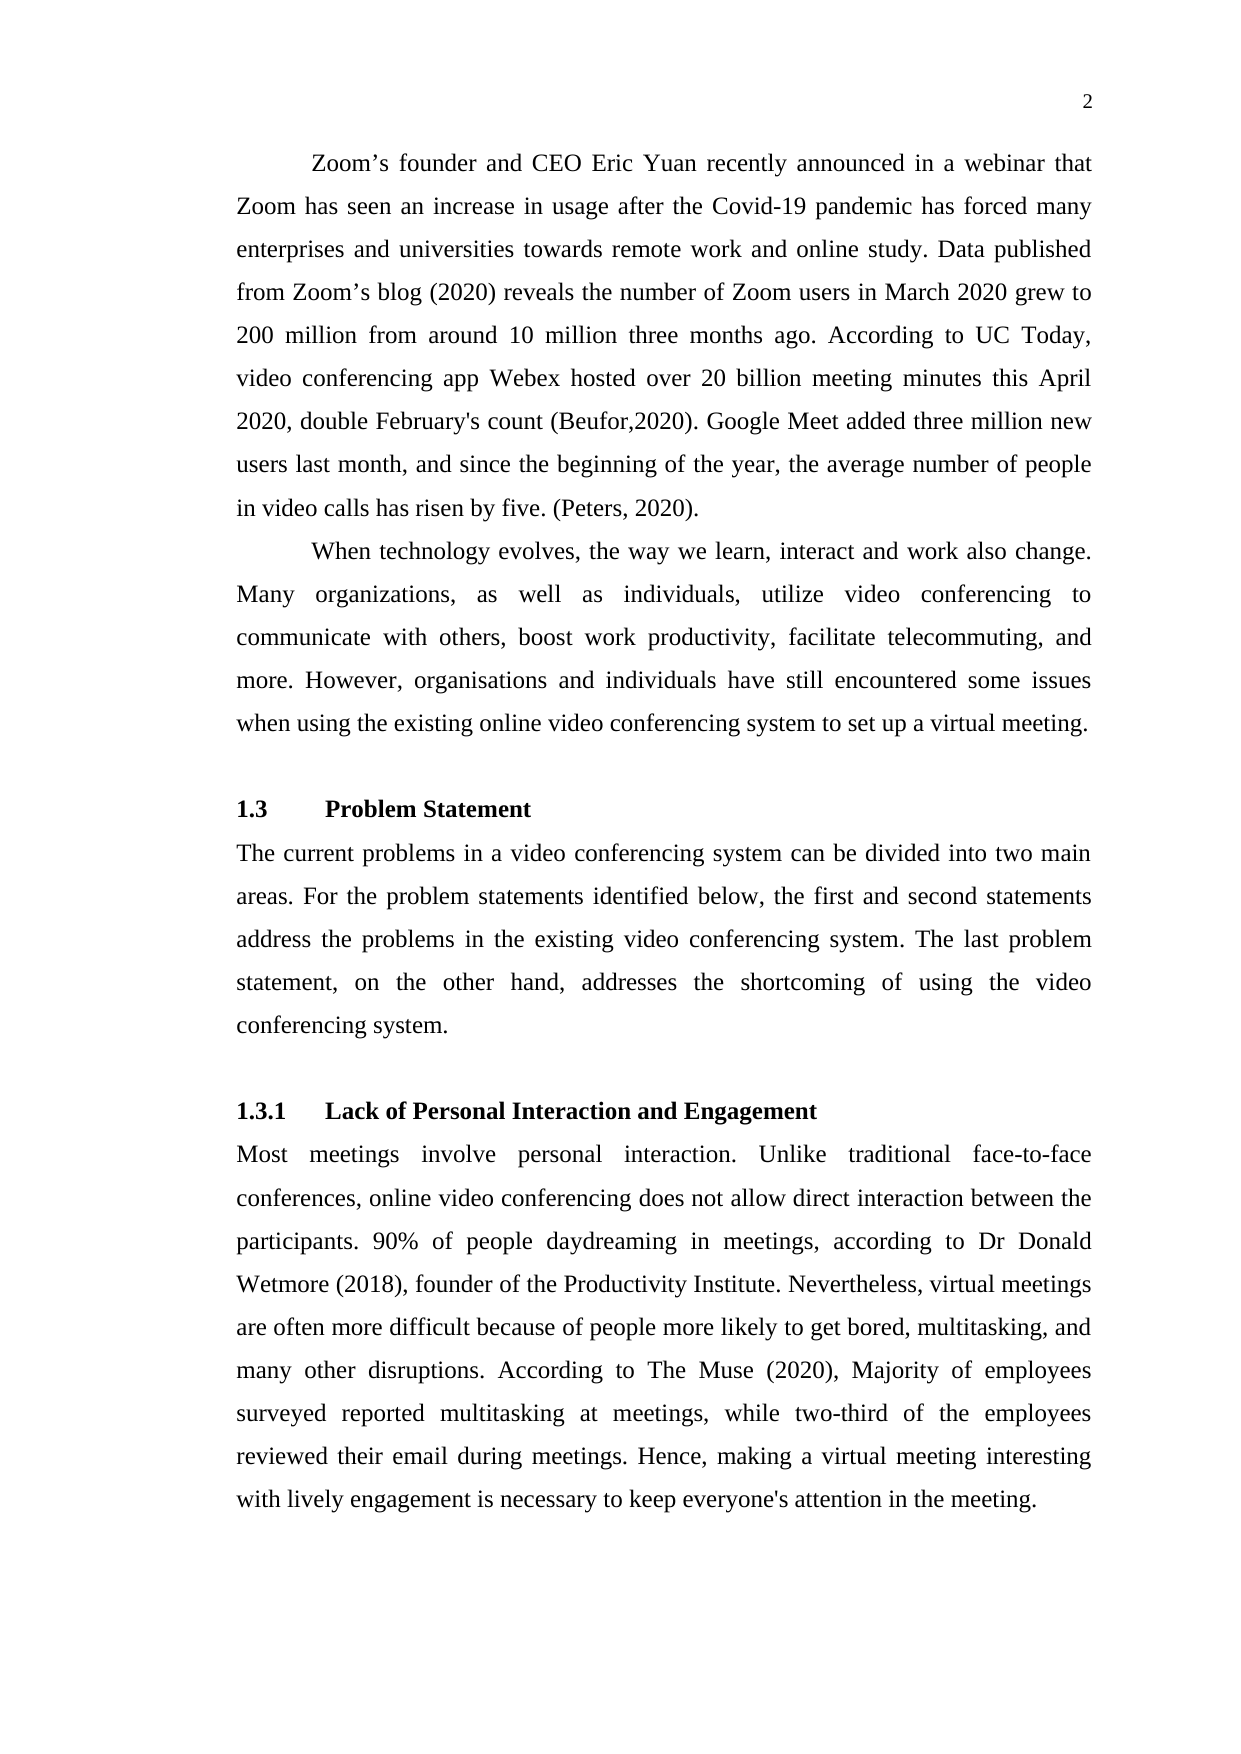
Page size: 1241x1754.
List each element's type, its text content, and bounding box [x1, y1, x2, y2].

text When technology evolves, the way we learn, interact and work also change. Many organizations, as well as individuals, utilize video conferencing to communicate with others, boost work productivity, facilitate telecommuting, and more. However, organisations and individuals have still encountered some issues when using the existing online video conferencing system to set up a virtual meeting. [236, 536, 1092, 737]
text Most meetings involve personal interaction. Unlike traditional face-to-face conferences, online video conferencing does not allow direct interaction between the participants. 90% of people daydreaming in meetings, according to Dr Donald Wetmore (2018), founder of the Productivity Institute. Nevertheless, virtual meetings are often more difficult because of people more likely to get bored, multitasking, and many other disruptions. According to The Muse (2020), Majority of employees surveyed reported multitasking at meetings, while two-third of the employees reviewed their email during meetings. Hence, making a virtual meeting interesting with lively engagement is necessary to keep everyone's attention in the meeting. [236, 1139, 1092, 1513]
subtitle Lack of Personal Interaction and Engagement [236, 1096, 1092, 1125]
subtitle Problem Statement [236, 794, 1092, 823]
text Zoom’s founder and CEO Eric Yuan recently announced in a webinar that Zoom has seen an increase in usage after the Covid-19 pandemic has forced many enterprises and universities towards remote work and online study. Data published from Zoom’s blog (2020) reveals the number of Zoom users in March 2020 grew to 200 million from around 10 million three months ago. According to UC Today, video conferencing app Webex hosted over 20 billion meeting minutes this April 2020, double February's count (Beufor,2020). Google Meet added three million new users last month, and since the beginning of the year, the average number of people in video calls has risen by five. (Peters, 2020). [236, 148, 1092, 521]
text The current problems in a video conferencing system can be divided into two main areas. For the problem statements identified below, the first and second statements address the problems in the existing video conferencing system. The last problem statement, on the other hand, addresses the shortcoming of using the video conferencing system. [236, 838, 1092, 1039]
